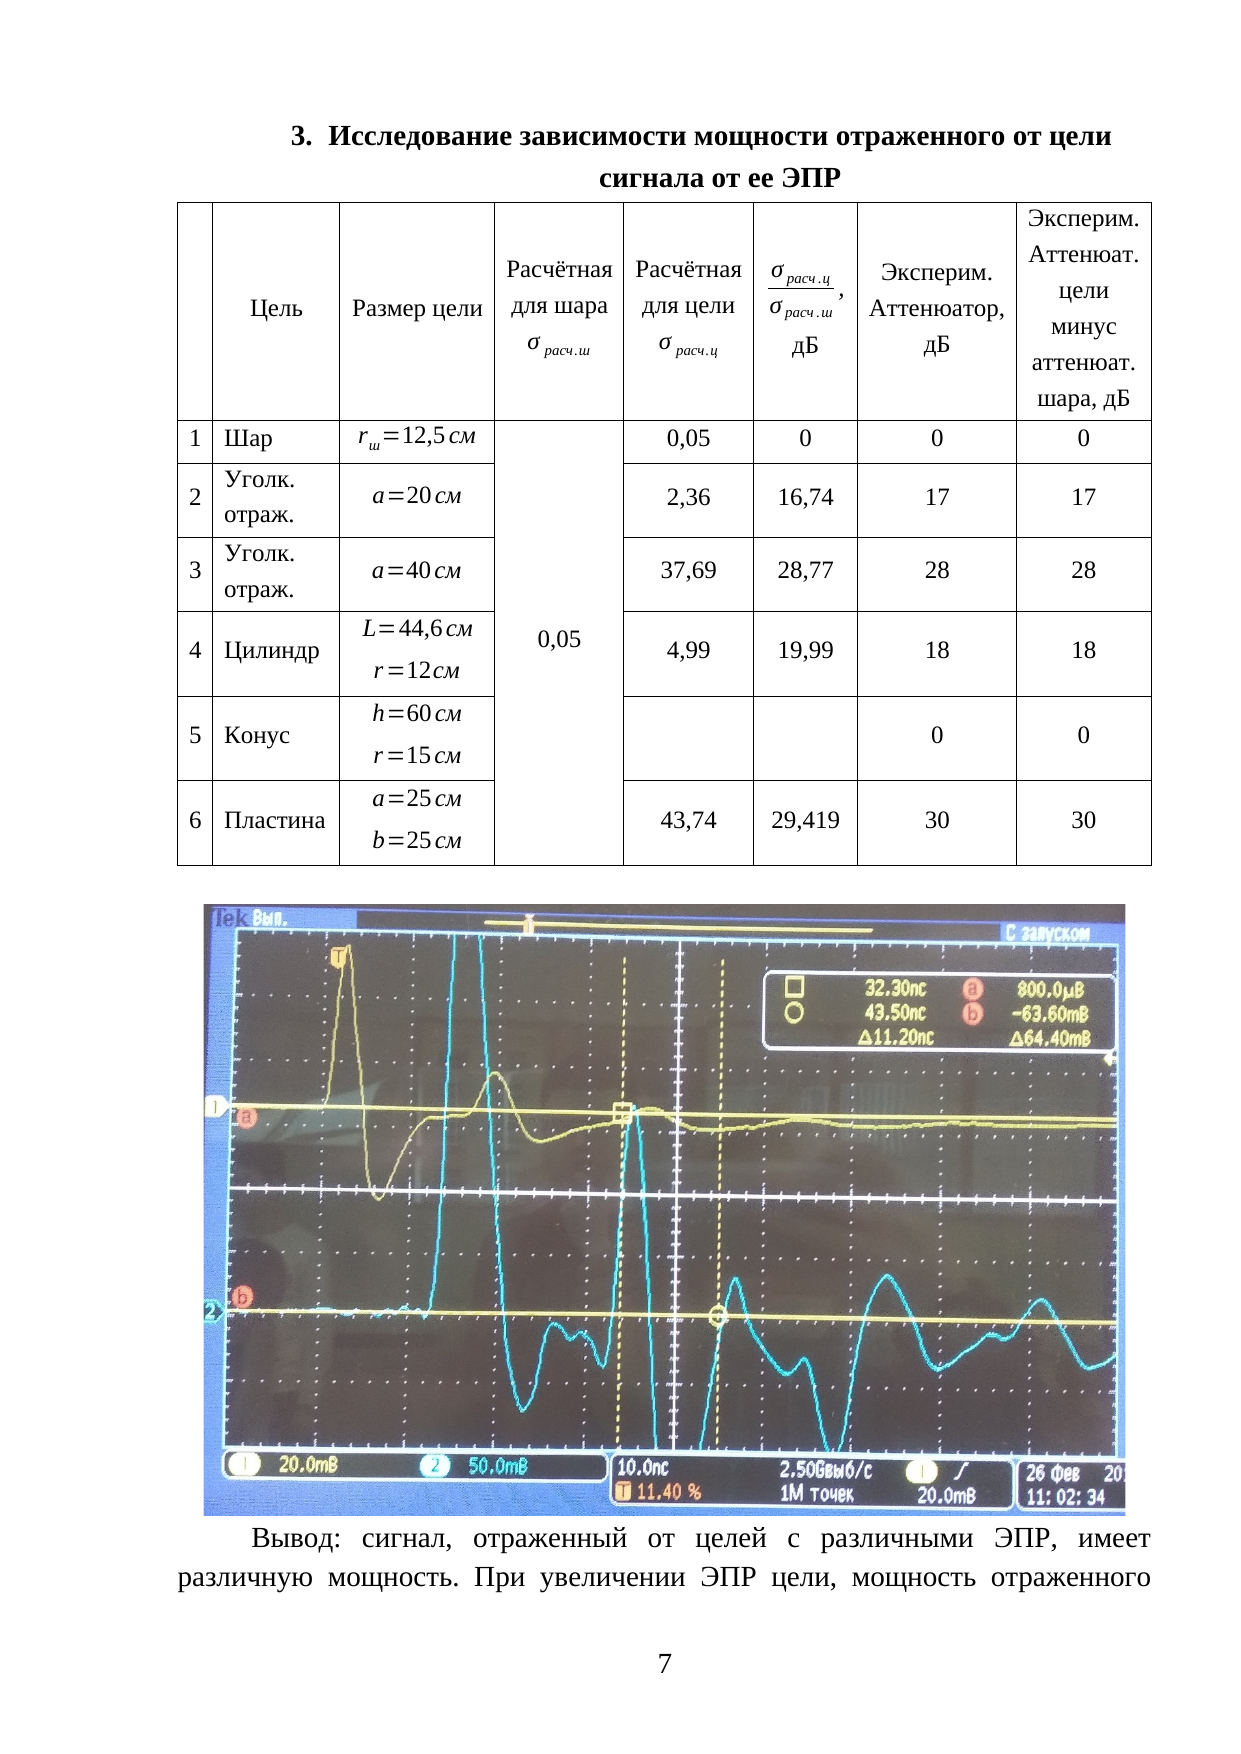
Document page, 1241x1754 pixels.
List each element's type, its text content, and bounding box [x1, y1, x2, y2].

table_cell [754, 697, 857, 780]
table_cell 0 [858, 697, 1016, 780]
table_cell 17 [1017, 464, 1151, 537]
table_cell 6 [178, 781, 212, 865]
table_cell 1 [178, 421, 212, 463]
table_cell [624, 697, 753, 780]
table_header Размер цели [340, 203, 494, 420]
table_cell 17 [858, 464, 1016, 537]
table_header Расчётная для цели [624, 203, 753, 420]
table_cell Цилиндр [213, 612, 339, 696]
table_cell [340, 538, 494, 611]
table_cell [340, 421, 494, 463]
table_cell [340, 612, 494, 696]
table_cell 3 [178, 538, 212, 611]
table_cell Пластина [213, 781, 339, 865]
table_cell 0 [1017, 697, 1151, 780]
table_cell 28 [858, 538, 1016, 611]
table_cell Уголк. отраж. [213, 464, 339, 537]
table_header Эксперим. Аттенюатор, дБ [858, 203, 1016, 420]
table_header Расчётная для шара [495, 203, 623, 420]
table_cell 0 [754, 421, 857, 463]
table_cell [340, 697, 494, 780]
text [177, 1521, 1152, 1593]
table_cell 0,05 [495, 421, 623, 865]
table_cell 5 [178, 697, 212, 780]
table_cell 43,74 [624, 781, 753, 865]
table_cell 18 [858, 612, 1016, 696]
table_header дБ [754, 203, 857, 420]
table_cell 18 [1017, 612, 1151, 696]
table_cell Уголк. отраж. [213, 538, 339, 611]
table_cell 4 [178, 612, 212, 696]
table_cell Шар [213, 421, 339, 463]
table_cell 2,36 [624, 464, 753, 537]
table_cell 28 [1017, 538, 1151, 611]
table_cell 4,99 [624, 612, 753, 696]
table_cell 0 [858, 421, 1016, 463]
table_cell 2 [178, 464, 212, 537]
table_cell 28,77 [754, 538, 857, 611]
table_cell 16,74 [754, 464, 857, 537]
table_cell 29,419 [754, 781, 857, 865]
table_cell 0 [1017, 421, 1151, 463]
list Исследование зависимости мощности отраженного от цели сигнала от ее ЭПР [251, 118, 1152, 193]
table_cell 0,05 [624, 421, 753, 463]
table_cell 30 [1017, 781, 1151, 865]
table_cell 37,69 [624, 538, 753, 611]
table_header [178, 203, 212, 420]
table_header Эксперим. Аттенюат. цели минус аттенюат. шара, дБ [1017, 203, 1151, 420]
table_cell 19,99 [754, 612, 857, 696]
table_cell [340, 781, 494, 865]
table_cell [340, 464, 494, 537]
table_cell 30 [858, 781, 1016, 865]
table_header Цель [213, 203, 339, 420]
table_cell Конус [213, 697, 339, 780]
picture [203, 904, 1126, 1516]
